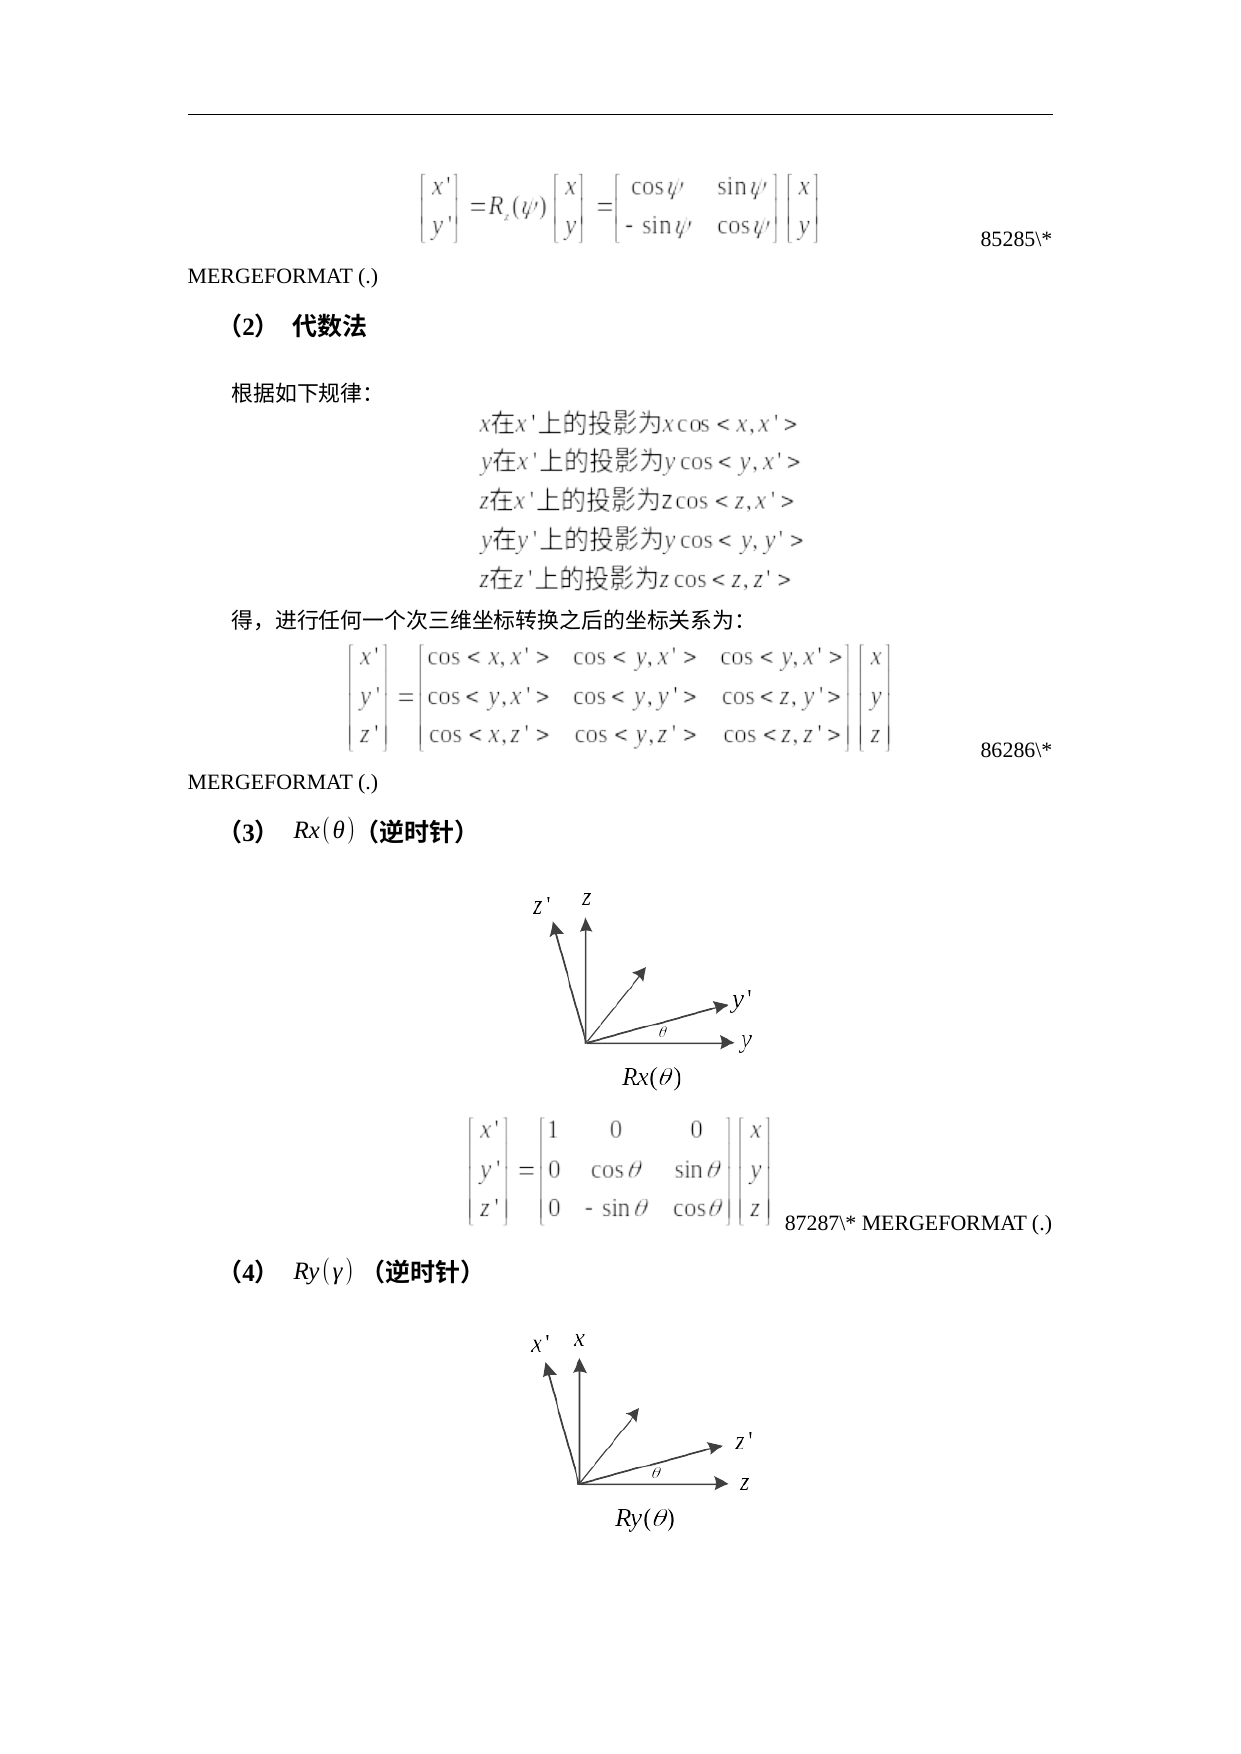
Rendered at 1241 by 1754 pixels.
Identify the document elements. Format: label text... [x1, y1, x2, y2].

subtitle 代数法 [217, 292, 1053, 357]
text 根据如下规律： [187, 375, 1053, 408]
subtitle （逆时针） [217, 1238, 1053, 1303]
subtitle （逆时针） [217, 798, 1053, 863]
text 得，进行任何一个次三维坐标转换之后的坐标关系为： [187, 603, 1053, 635]
